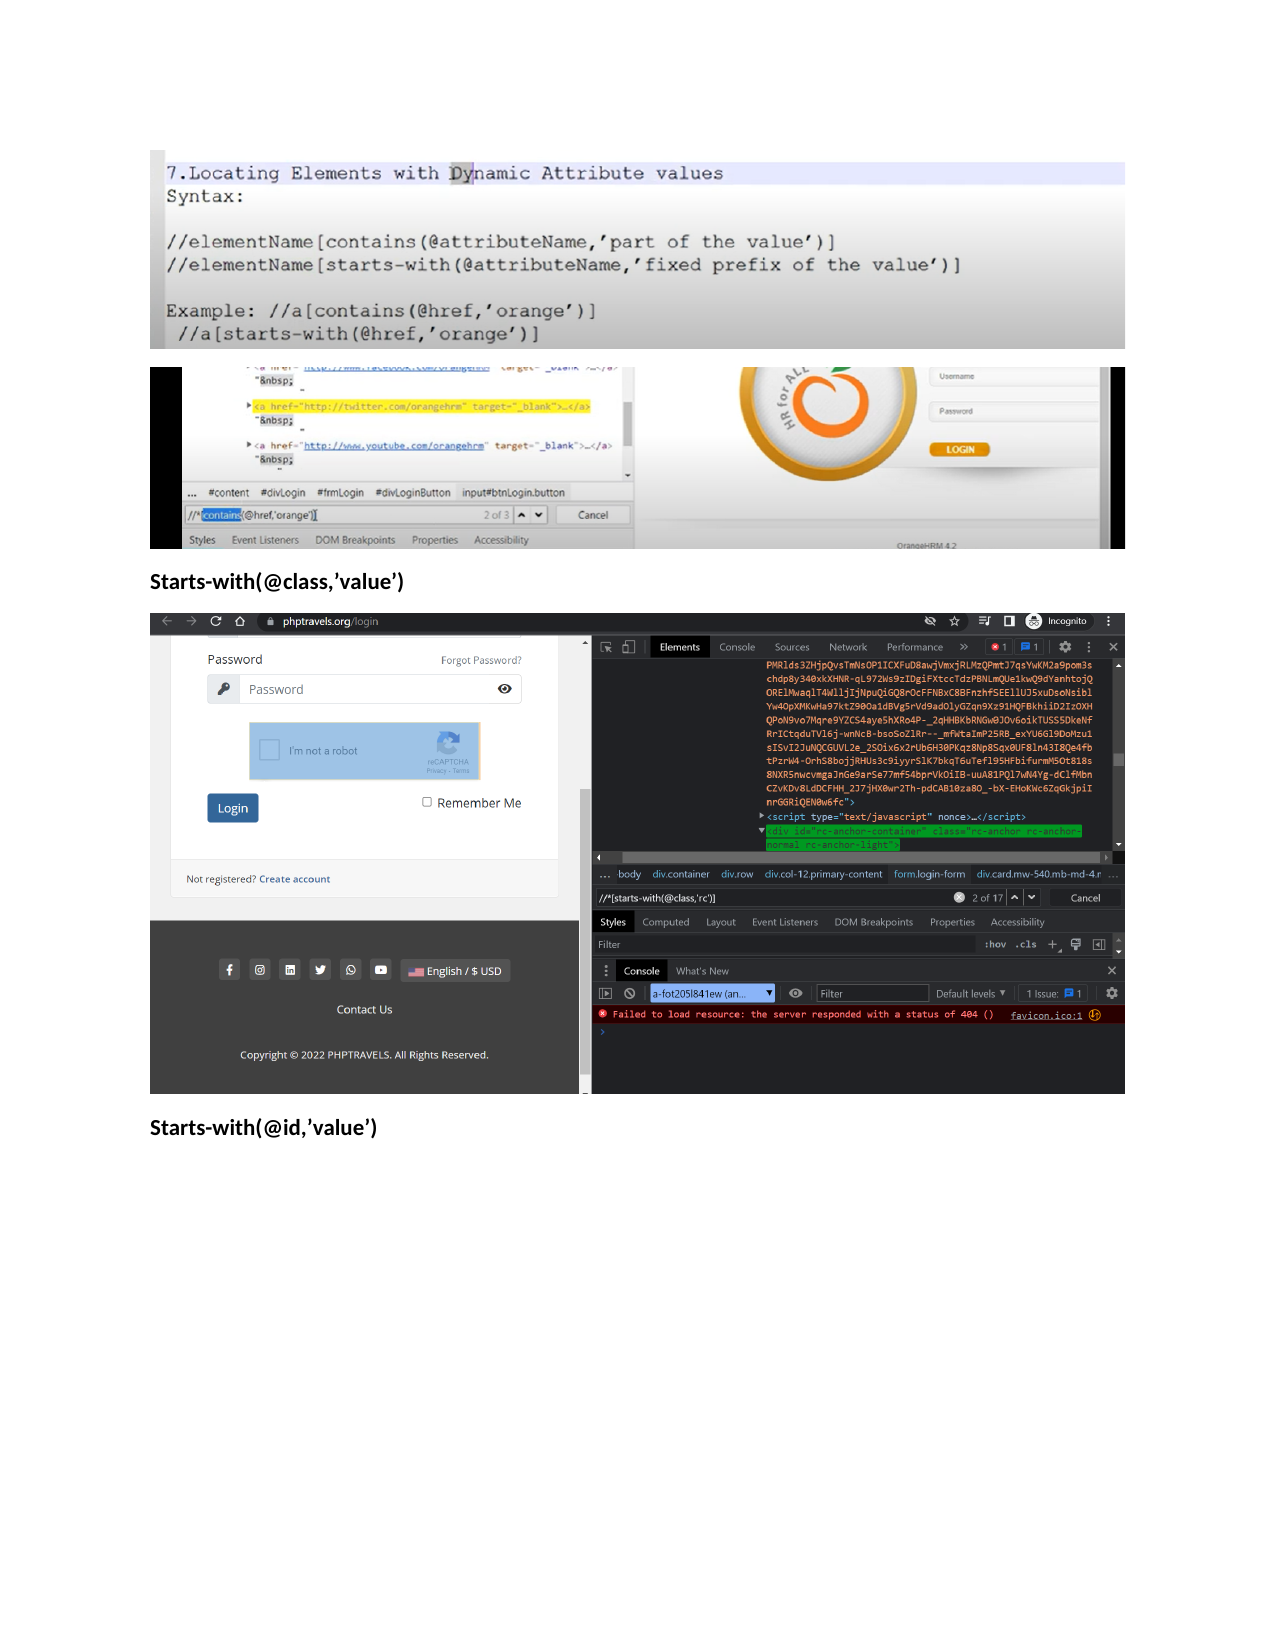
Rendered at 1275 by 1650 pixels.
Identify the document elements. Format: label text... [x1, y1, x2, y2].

picture [150, 367, 1125, 549]
text Starts-with(@id,’value’) [150, 1113, 1125, 1141]
picture [150, 613, 1125, 1094]
picture [150, 150, 1125, 349]
text Starts-with(@class,’value’) [150, 567, 1125, 595]
